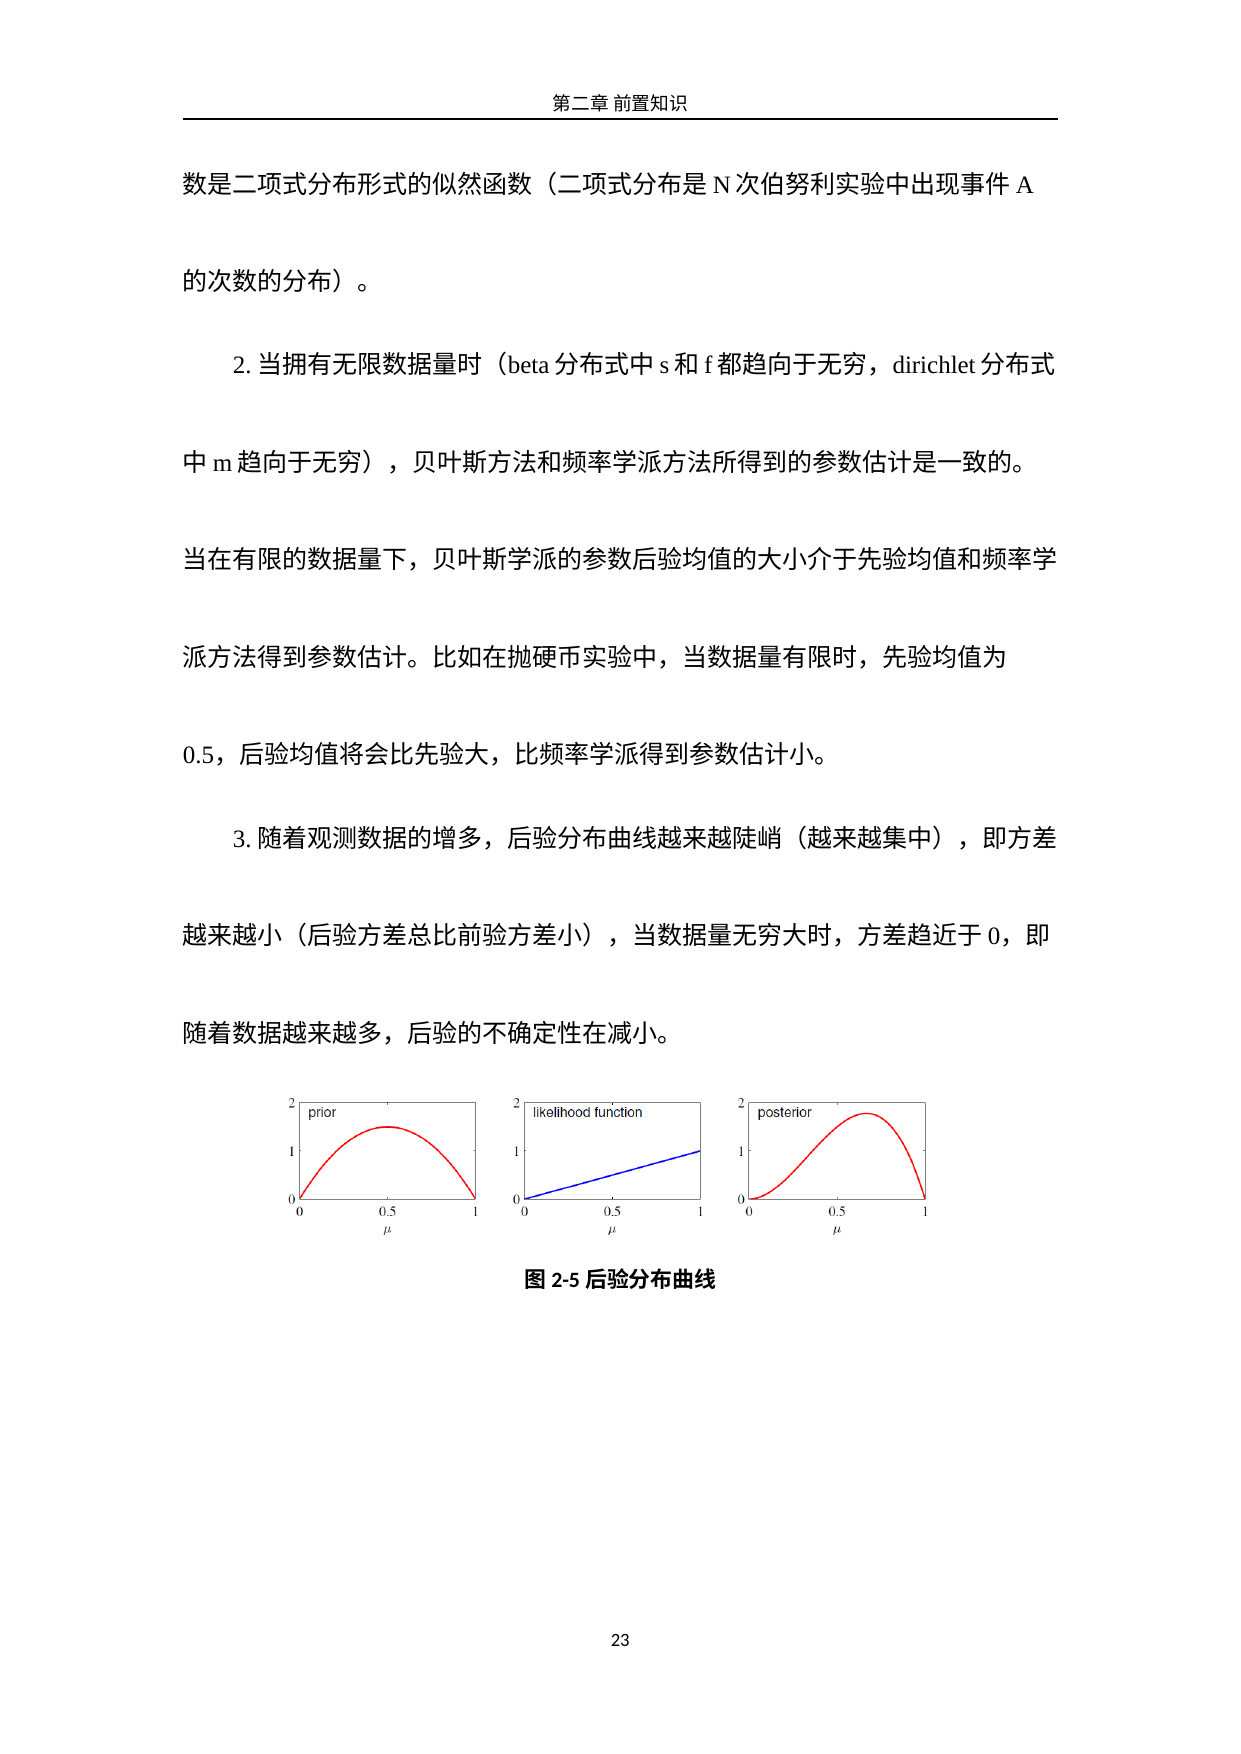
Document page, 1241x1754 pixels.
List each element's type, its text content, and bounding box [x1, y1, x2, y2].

picture [282, 1091, 931, 1235]
text 2. 当拥有无限数据量时（beta分布式中s和f都趋向于无穷，dirichlet分布式中m趋向于无穷），贝叶斯方法和频率学派方法所得到的参数估计是一致的。当在有限的数据量下，贝叶斯学派的参数后验均值的大小介于先验均值和频率学派方法得到参数估计。比如在抛硬币实验中，当数据量有限时，先验均值为0.5，后验均值将会比先验大，比频率学派得到参数估计小。 [183, 331, 1058, 786]
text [183, 150, 1058, 312]
text 3. 随着观测数据的增多，后验分布曲线越来越陡峭（越来越集中），即方差越来越小（后验方差总比前验方差小），当数据量无穷大时，方差趋近于0，即随着数据越来越多，后验的不确定性在减小。 [183, 804, 1058, 1064]
